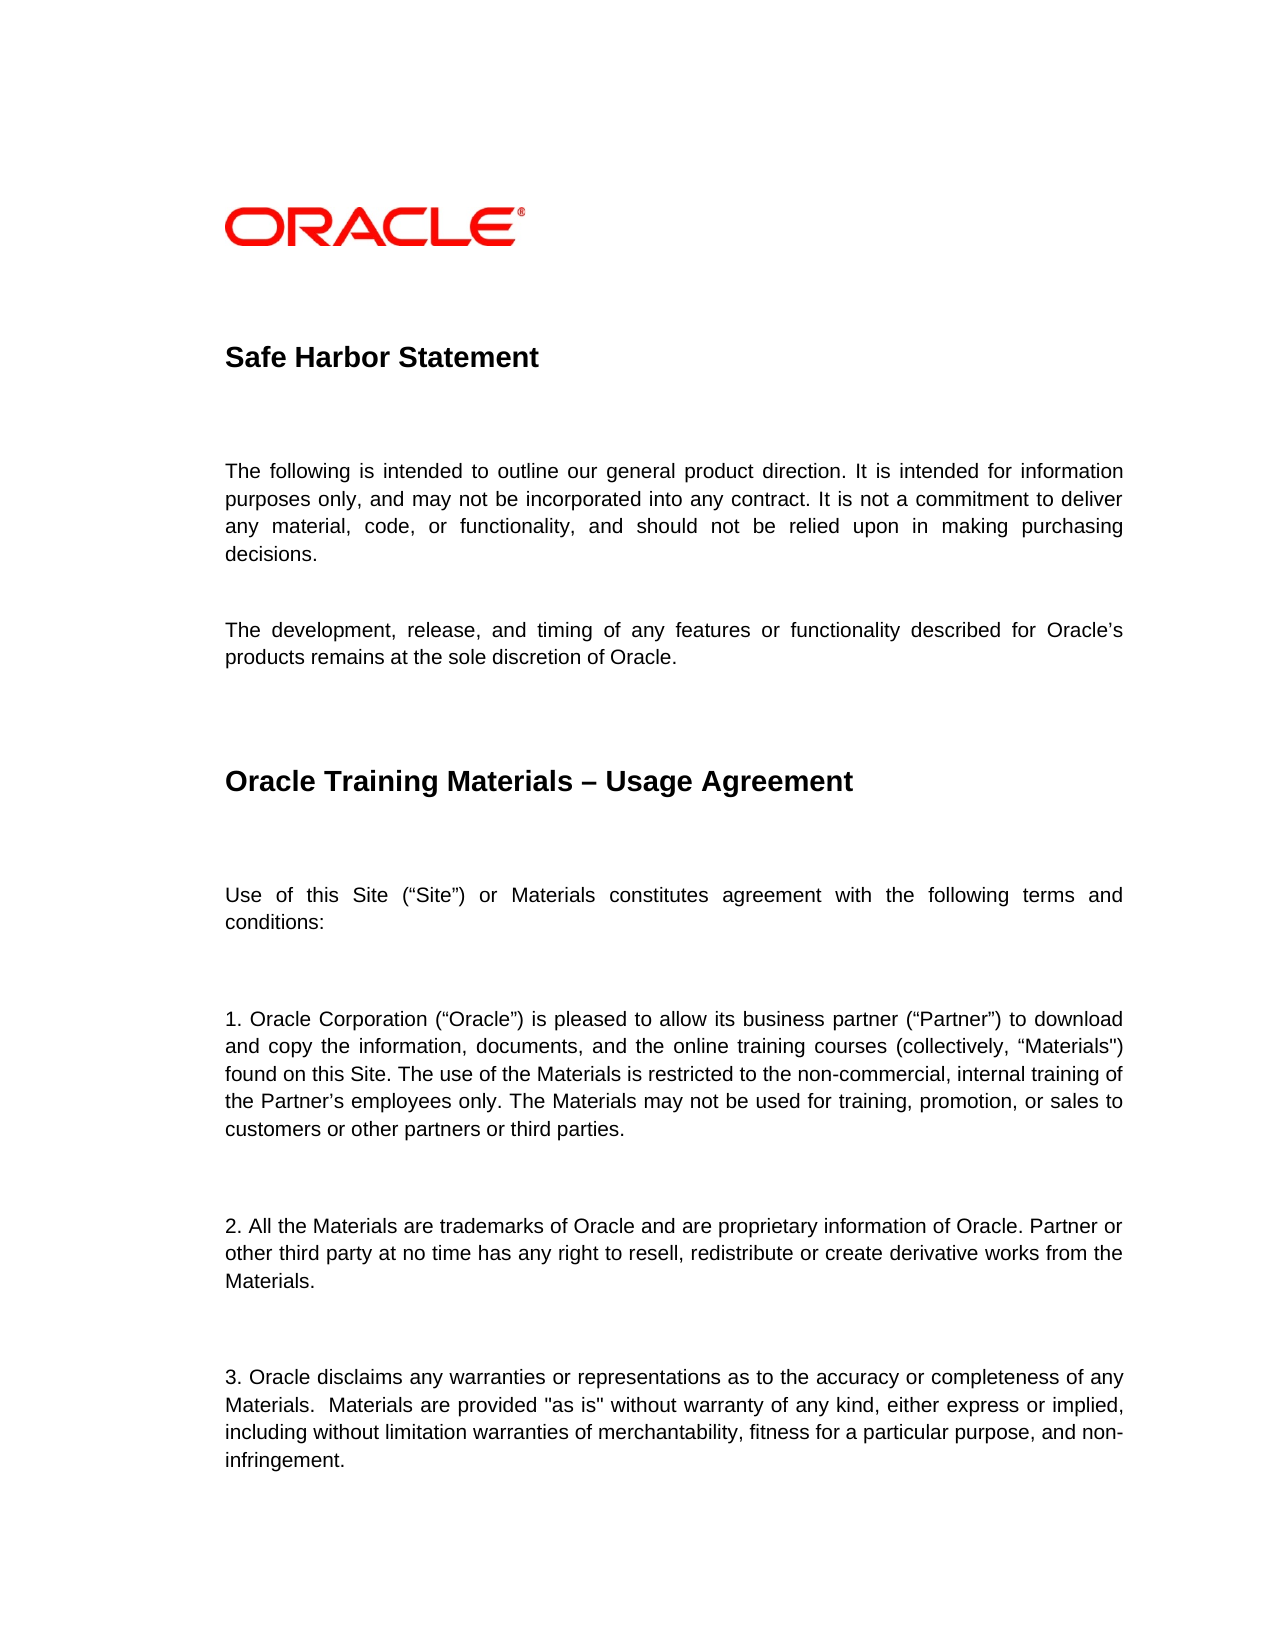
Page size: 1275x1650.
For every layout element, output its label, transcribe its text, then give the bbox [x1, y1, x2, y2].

text 1. Oracle Corporation (“Oracle”) is pleased to allow its business partner (“Partner”) to download and copy the information, documents, and the online training courses (collectively, “Materials") found on this Site. The use of the Materials is restricted to the non-commercial, internal training of the Partner’s employees only. The Materials may not be used for training, promotion, or sales to customers or other partners or third parties. [225, 1007, 1125, 1141]
text Oracle Training Materials – Usage Agreement [225, 764, 1125, 797]
text The following is intended to outline our general product direction. It is intended for information purposes only, and may not be incorporated into any contract. It is not a commitment to deliver any material, code, or functionality, and should not be relied upon in making purchasing decisions. [225, 459, 1125, 566]
text 2. All the Materials are trademarks of Oracle and are proprietary information of Oracle. Partner or other third party at no time has any right to resell, redistribute or create derivative works from the Materials. [225, 1213, 1125, 1292]
picture [225, 207, 525, 246]
text Safe Harbor Statement [225, 341, 1125, 374]
text Use of this Site (“Site”) or Materials constitutes agreement with the following terms and conditions: [225, 883, 1125, 934]
text The development, release, and timing of any features or functionality described for Oracle’s products remains at the sole discretion of Oracle. [225, 590, 1125, 669]
text 3. Oracle disclaims any warranties or representations as to the accuracy or completeness of any Materials. Materials are provided "as is" without warranty of any kind, either express or implied, including without limitation warranties of merchantability, fitness for a particular purpose, and non-infringement. [225, 1365, 1125, 1472]
